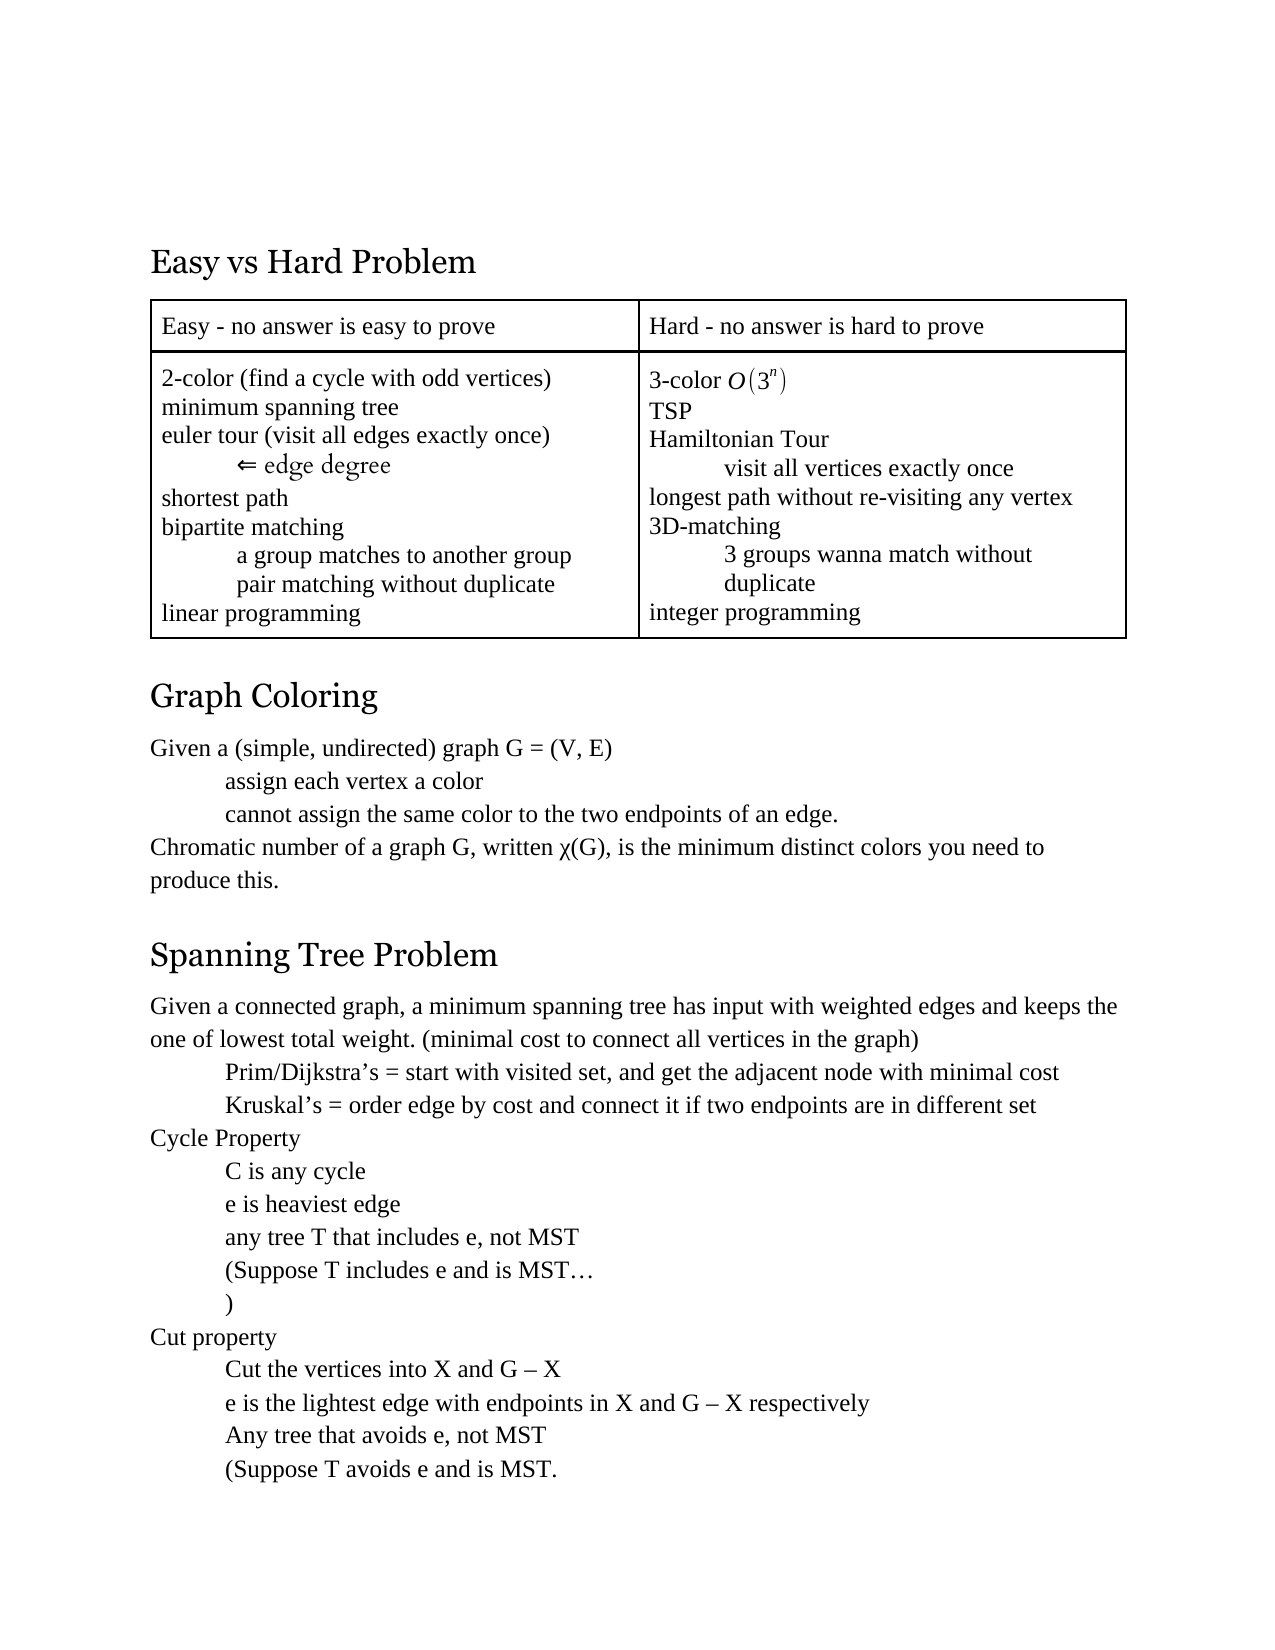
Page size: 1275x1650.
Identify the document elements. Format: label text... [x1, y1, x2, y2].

table_header Hard - no answer is hard to prove [640, 301, 1125, 350]
text Kruskal’s = order edge by cost and connect it if two endpoints are in different set [225, 1090, 1125, 1119]
text Chromatic number of a graph G, written χ(G), is the minimum distinct colors you need to produce this. [150, 832, 1125, 893]
text e is heaviest edge [225, 1189, 1125, 1218]
text Cut the vertices into X and G – X [225, 1354, 1125, 1383]
text (Suppose T includes e and is MST… [225, 1256, 1125, 1284]
text Prim/Dijkstra’s = start with visited set, and get the adjacent node with minimal cost [225, 1057, 1125, 1086]
text C is any cycle [225, 1156, 1125, 1185]
text Given a (simple, undirected) graph G = (V, E) [150, 733, 1125, 761]
text assign each vertex a color [225, 766, 1125, 794]
text Cycle Property [150, 1123, 1125, 1152]
subtitle Spanning Tree Problem [150, 935, 1125, 973]
text Cut property [150, 1322, 1125, 1350]
table_cell 2-color (find a cycle with odd vertices) minimum spanning tree euler tour (visit all edges exactly once) ⇐ edge degree shortest path bipartite matching a group matches to another group pair matching without duplicate linear programming [152, 353, 638, 637]
subtitle Graph Coloring [150, 677, 1125, 714]
text any tree T that includes e, not MST [225, 1222, 1125, 1251]
text cannot assign the same color to the two endpoints of an edge. [225, 799, 1125, 827]
text ) [225, 1288, 1125, 1317]
subtitle Easy vs Hard Problem [150, 243, 1125, 281]
text (Suppose T avoids e and is MST. [225, 1454, 1125, 1482]
text e is the lightest edge with endpoints in X and G – X respectively [225, 1388, 1125, 1416]
table_header Easy - no answer is easy to prove [152, 301, 638, 350]
text Any tree that avoids e, not MST [225, 1421, 1125, 1449]
table_cell 3-color TSP Hamiltonian Tour visit all vertices exactly once longest path without re-visiting any vertex 3D-matching 3 groups wanna match without duplicate integer programming [640, 353, 1125, 637]
text Given a connected graph, a minimum spanning tree has input with weighted edges and keeps the one of lowest total weight. (minimal cost to connect all vertices in the graph) [150, 991, 1125, 1053]
